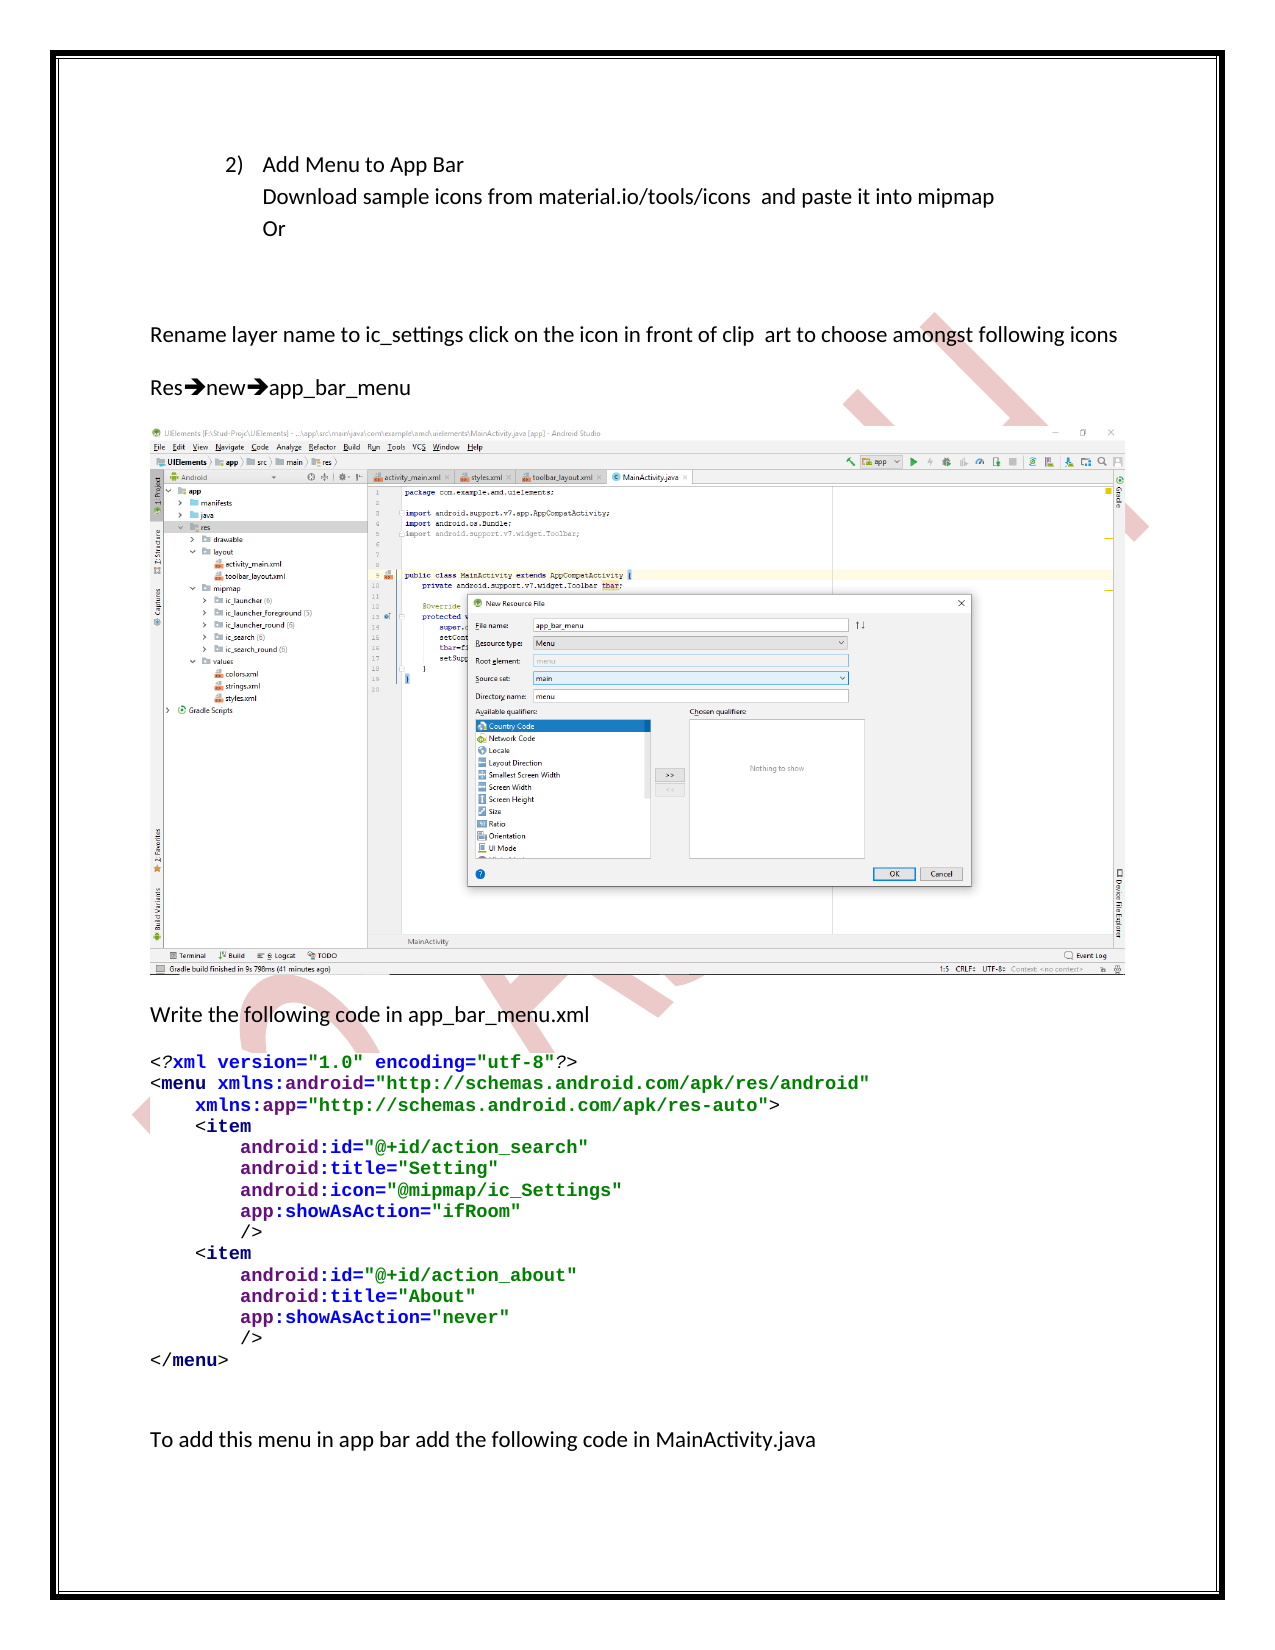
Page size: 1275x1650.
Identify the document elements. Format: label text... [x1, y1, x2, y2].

list Download sample icons from material.io/tools/icons and paste it into mipmap [262, 182, 1125, 210]
list Add Menu to App Bar [225, 150, 1125, 178]
list Or [262, 214, 1125, 242]
text Resnewapp_bar_menu [150, 373, 1125, 401]
text Rename layer name to ic_settings click on the icon in front of clip art to choose amongst following icons [150, 320, 1125, 348]
text <?xml version="1.0" encoding="utf-8"?> <menu xmlns:android="http://schemas.android.com/apk/res/android" xmlns:app="http://schemas.android.com/apk/res-auto"> <item android:id="@+id/action_search" android:title="Setting" android:icon="@mipmap/ic_Settings" app:showAsAction="ifRoom" /> <item android:id="@+id/action_about" android:title="About" app:showAsAction="never" /> </menu> [150, 1053, 1125, 1372]
text Write the following code in app_bar_menu.xml [150, 1000, 1125, 1028]
text To add this menu in app bar add the following code in MainActivity.java [150, 1425, 1125, 1453]
picture [150, 426, 1125, 975]
